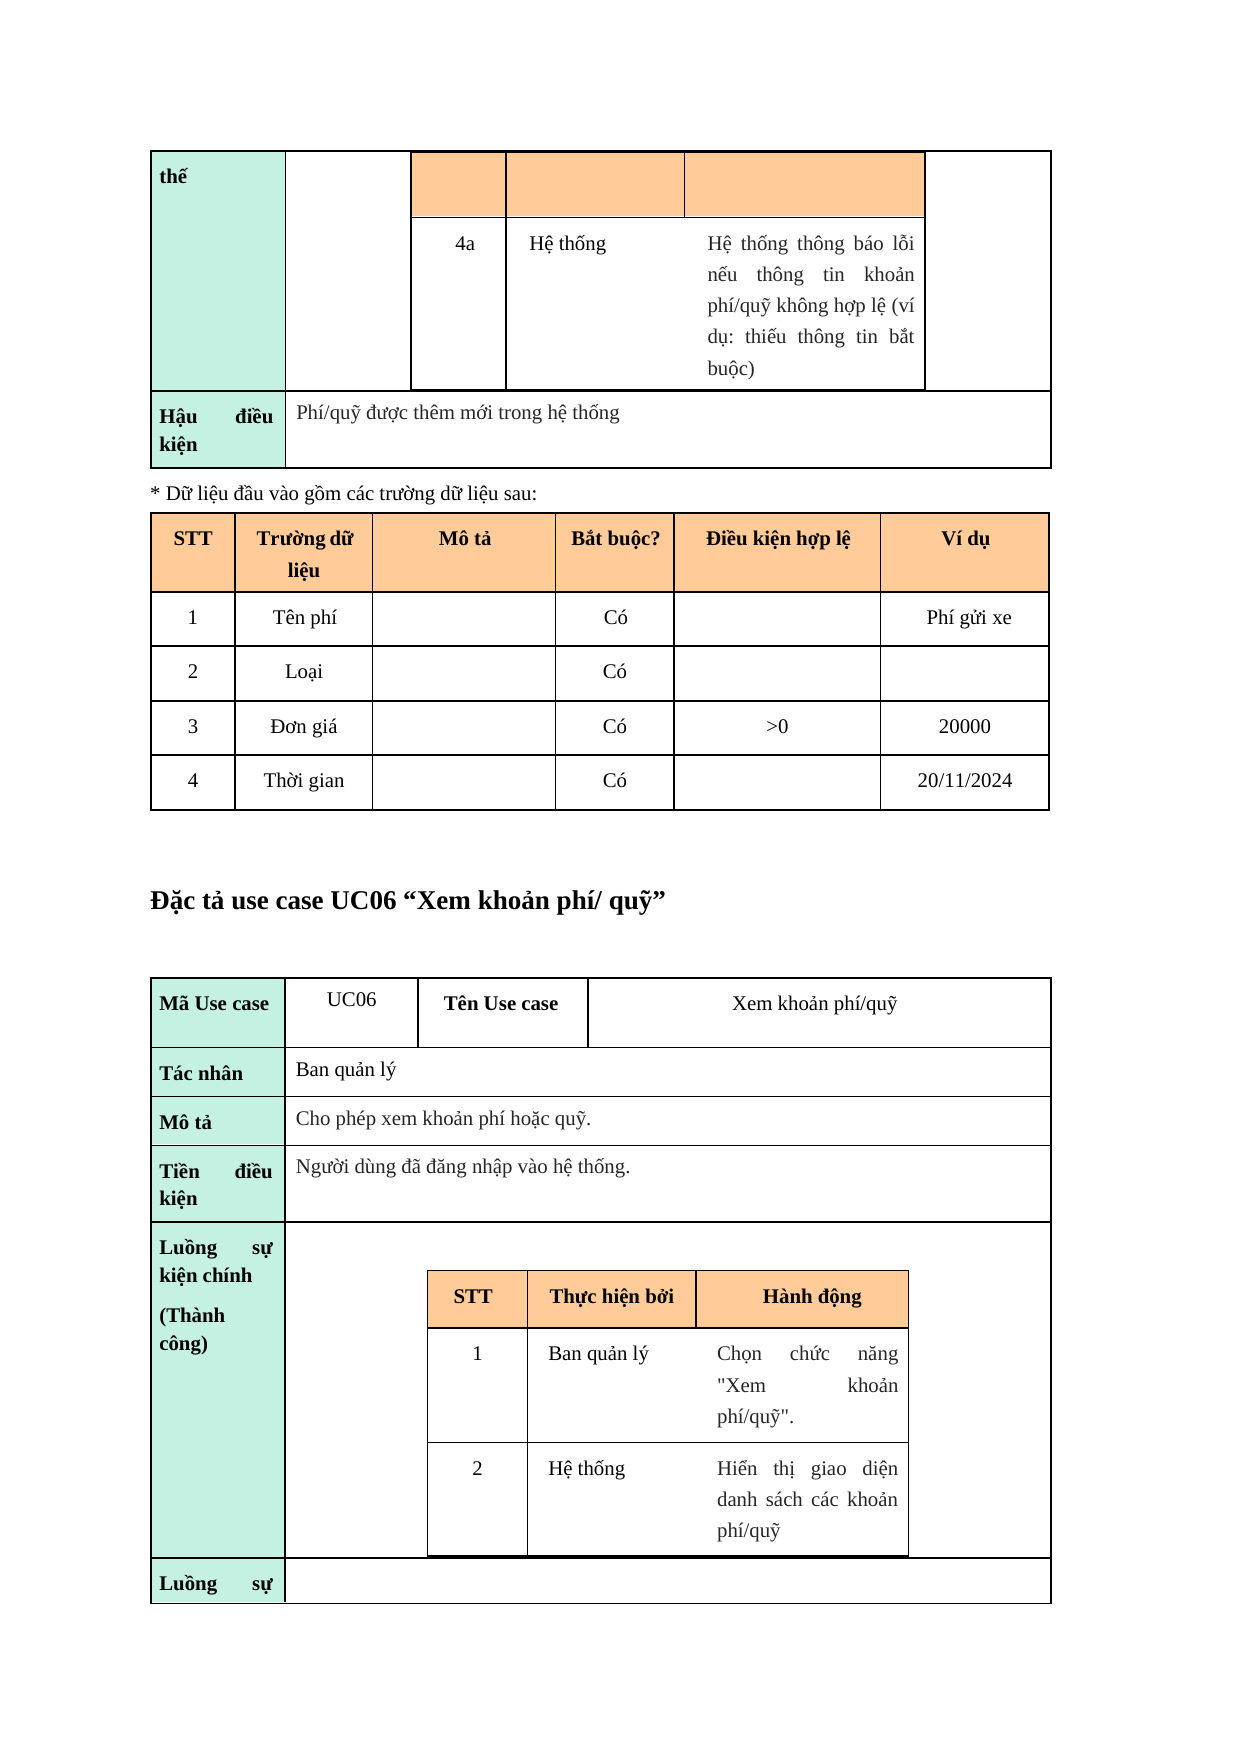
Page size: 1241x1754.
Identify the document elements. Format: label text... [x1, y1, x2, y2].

text * Dữ liệu đầu vào gồm các trường dữ liệu sau: [150, 481, 1090, 505]
text Đặc tả use case UC06 “Xem khoản phí/ quỹ” [150, 884, 1090, 915]
